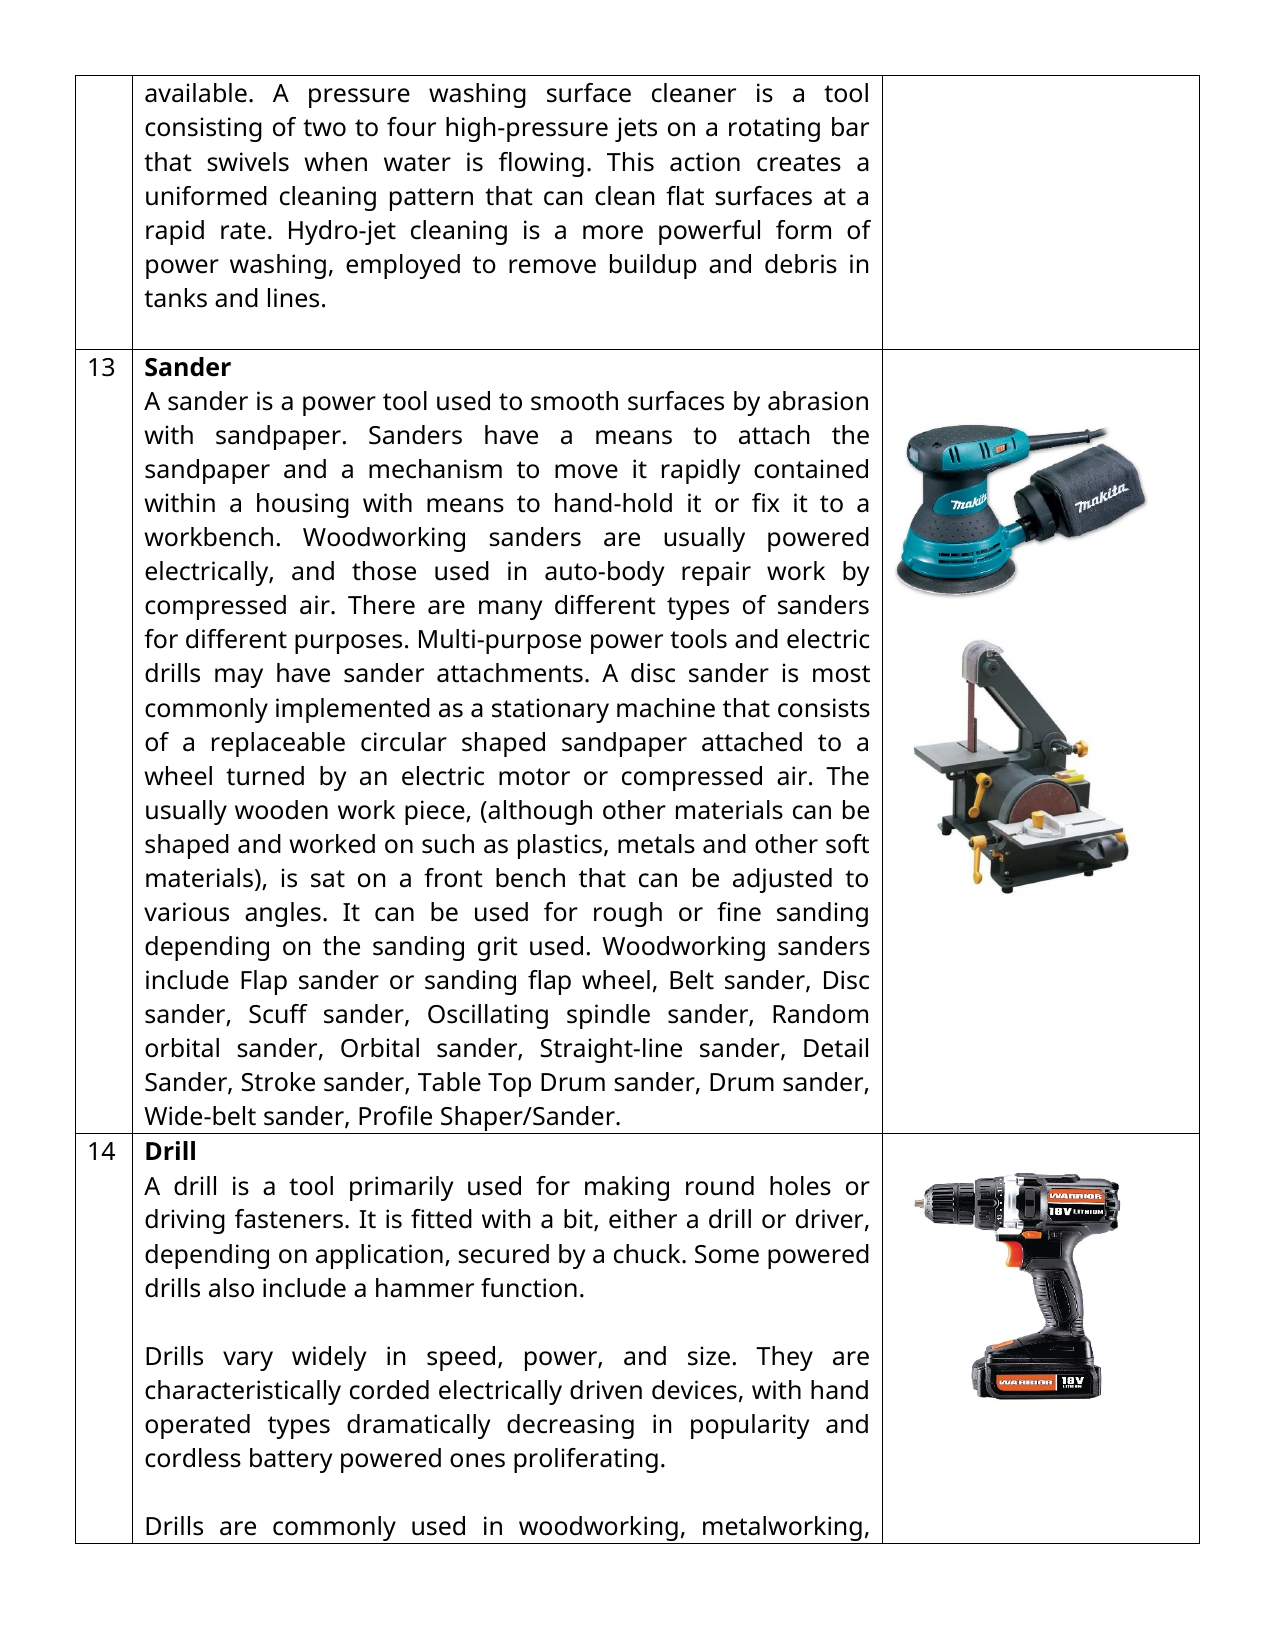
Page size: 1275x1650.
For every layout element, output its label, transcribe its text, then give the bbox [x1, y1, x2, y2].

table_cell 12 [76, 76, 132, 348]
table_cell 14 [76, 1134, 132, 1543]
picture [893, 383, 1150, 895]
table_cell [883, 1134, 1199, 1543]
table_cell 13 [76, 350, 132, 1133]
picture [893, 1168, 1141, 1415]
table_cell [133, 1134, 882, 1543]
table_cell [883, 76, 1199, 348]
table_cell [133, 76, 882, 348]
table_cell [883, 350, 1199, 1133]
table_cell Sander A sander is a power tool used to smooth surfaces by abrasion with sandpaper. Sanders have a means to attach the sandpaper and a mechanism to move it rapidly contained within a housing with means to hand-hold it or fix it to a workbench. Woodworking sanders are usually powered electrically, and those used in auto-body repair work by compressed air. There are many different types of sanders for different purposes. Multi-purpose power tools and electric drills may have sander attachments. A disc sander is most commonly implemented as a stationary machine that consists of a replaceable circular shaped sandpaper attached to a wheel turned by an electric motor or compressed air. The usually wooden work piece, (although other materials can be shaped and worked on such as plastics, metals and other soft materials), is sat on a front bench that can be adjusted to various angles. It can be used for rough or fine sanding depending on the sanding grit used. Woodworking sanders include Flap sander or sanding flap wheel, Belt sander, Disc sander, Scuff sander, Oscillating spindle sander, Random orbital sander, Orbital sander, Straight-line sander, Detail Sander, Stroke sander, Table Top Drum sander, Drum sander, Wide-belt sander, Profile Shaper/Sander. [133, 350, 882, 1133]
